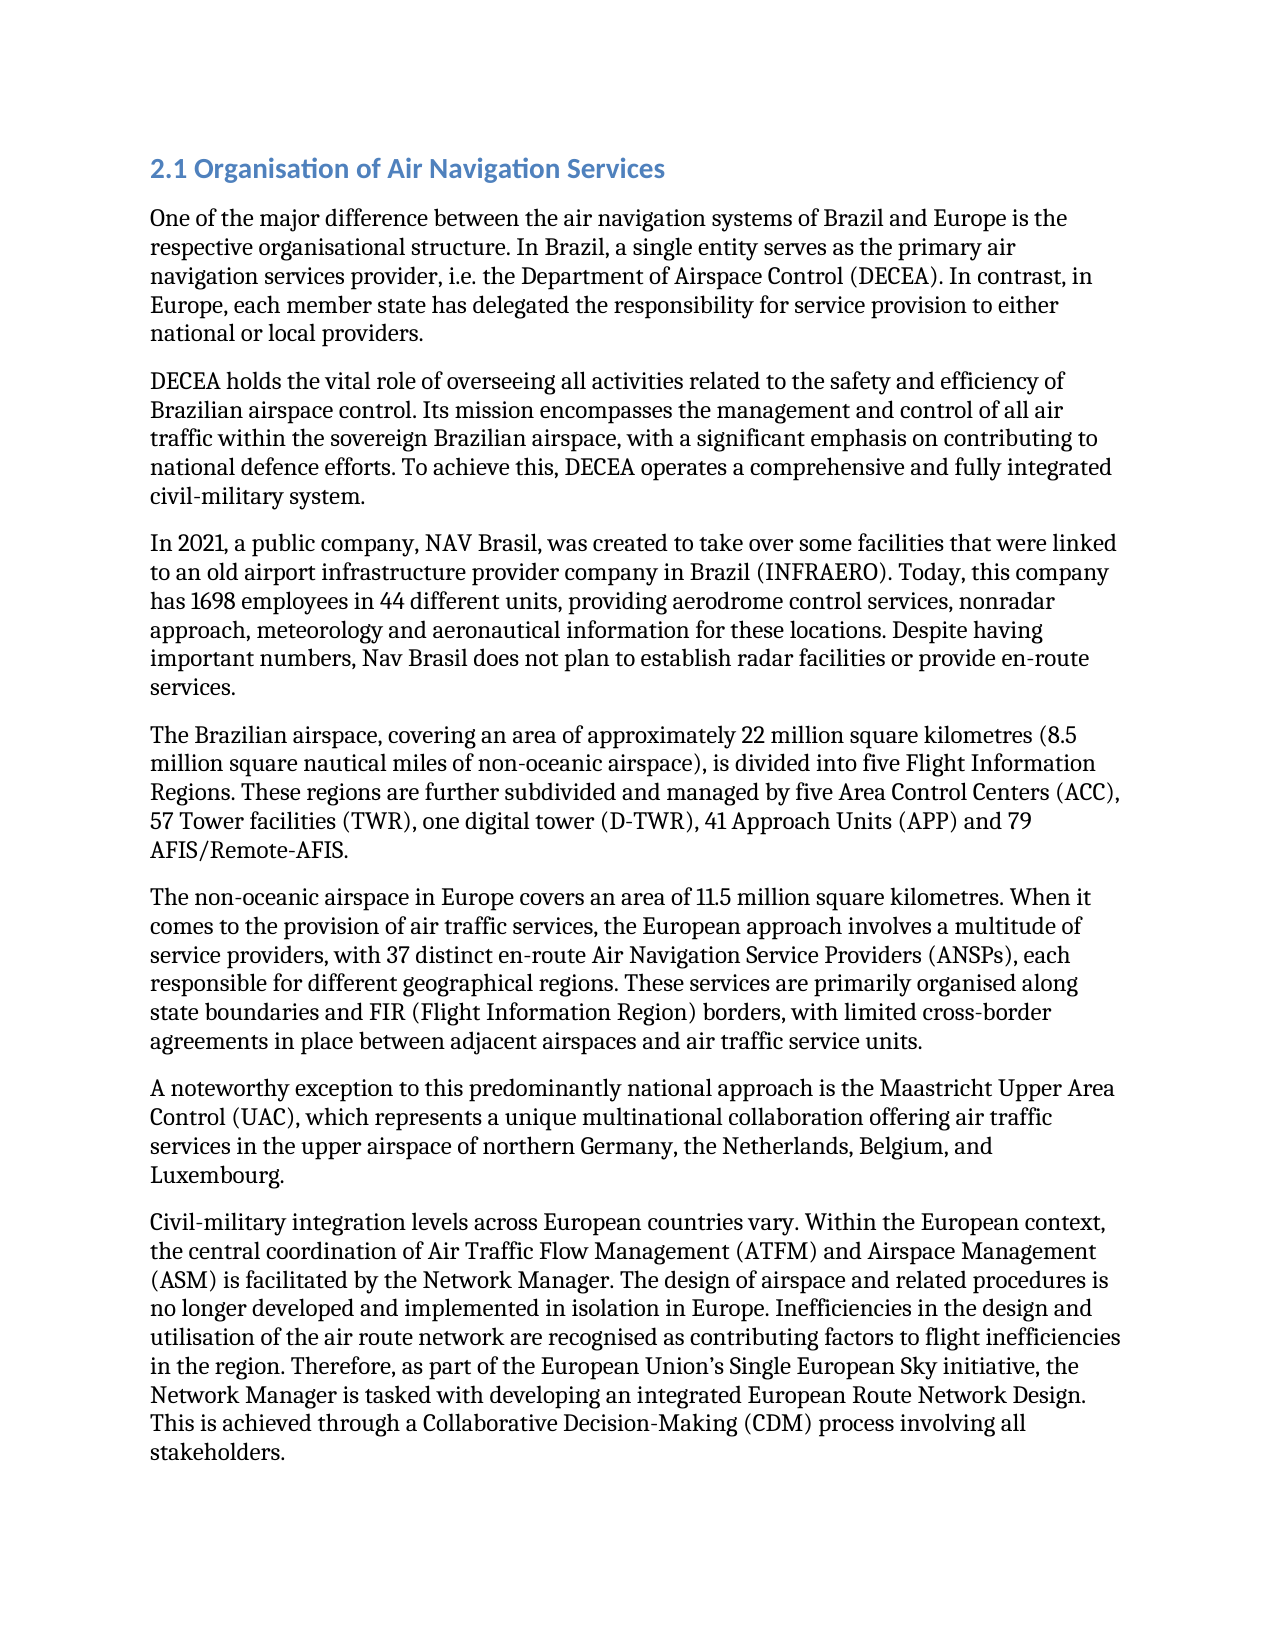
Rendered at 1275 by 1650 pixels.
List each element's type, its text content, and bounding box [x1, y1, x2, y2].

text The Brazilian airspace, covering an area of approximately 22 million square kilometres (8.5 million square nautical miles of non-oceanic airspace), is divided into five Flight Information Regions. These regions are further subdivided and managed by five Area Control Centers (ACC), 57 Tower facilities (TWR), one digital tower (D-TWR), 41 Approach Units (APP) and 79 AFIS/Remote-AFIS. [150, 721, 1125, 864]
text One of the major difference between the air navigation systems of Brazil and Europe is the respective organisational structure. In Brazil, a single entity serves as the primary air navigation services provider, i.e. the Department of Airspace Control (DECEA). In contrast, in Europe, each member state has delegated the responsibility for service provision to either national or local providers. [150, 204, 1125, 348]
text The non-oceanic airspace in Europe covers an area of 11.5 million square kilometres. When it comes to the provision of air traffic services, the European approach involves a multitude of service providers, with 37 distinct en-route Air Navigation Service Providers (ANSPs), each responsible for different geographical regions. These services are primarily organised along state boundaries and FIR (Flight Information Region) borders, with limited cross-border agreements in place between adjacent airspaces and air traffic service units. [150, 883, 1125, 1056]
subtitle 2.1 Organisation of Air Navigation Services [150, 150, 1125, 186]
text A noteworthy exception to this predominantly national approach is the Maastricht Upper Area Control (UAC), which represents a unique multinational collaboration offering air traffic services in the upper airspace of northern Germany, the Netherlands, Belgium, and Luxembourg. [150, 1074, 1125, 1189]
text Civil-military integration levels across European countries vary. Within the European context, the central coordination of Air Traffic Flow Management (ATFM) and Airspace Management (ASM) is facilitated by the Network Manager. The design of airspace and related procedures is no longer developed and implemented in isolation in Europe. Inefficiencies in the design and utilisation of the air route network are recognised as contributing factors to flight inefficiencies in the region. Therefore, as part of the European Union’s Single European Sky initiative, the Network Manager is tasked with developing an integrated European Route Network Design. This is achieved through a Collaborative Decision-Making (CDM) process involving all stakeholders. [150, 1208, 1125, 1467]
text In 2021, a public company, NAV Brasil, was created to take over some facilities that were linked to an old airport infrastructure provider company in Brazil (INFRAERO). Today, this company has 1698 employees in 44 different units, providing aerodrome control services, nonradar approach, meteorology and aeronautical information for these locations. Despite having important numbers, Nav Brasil does not plan to establish radar facilities or provide en-route services. [150, 529, 1125, 702]
text DECEA holds the vital role of overseeing all activities related to the safety and efficiency of Brazilian airspace control. Its mission encompasses the management and control of all air traffic within the sovereign Brazilian airspace, with a significant emphasis on contributing to national defence efforts. To achieve this, DECEA operates a comprehensive and fully integrated civil-military system. [150, 367, 1125, 511]
